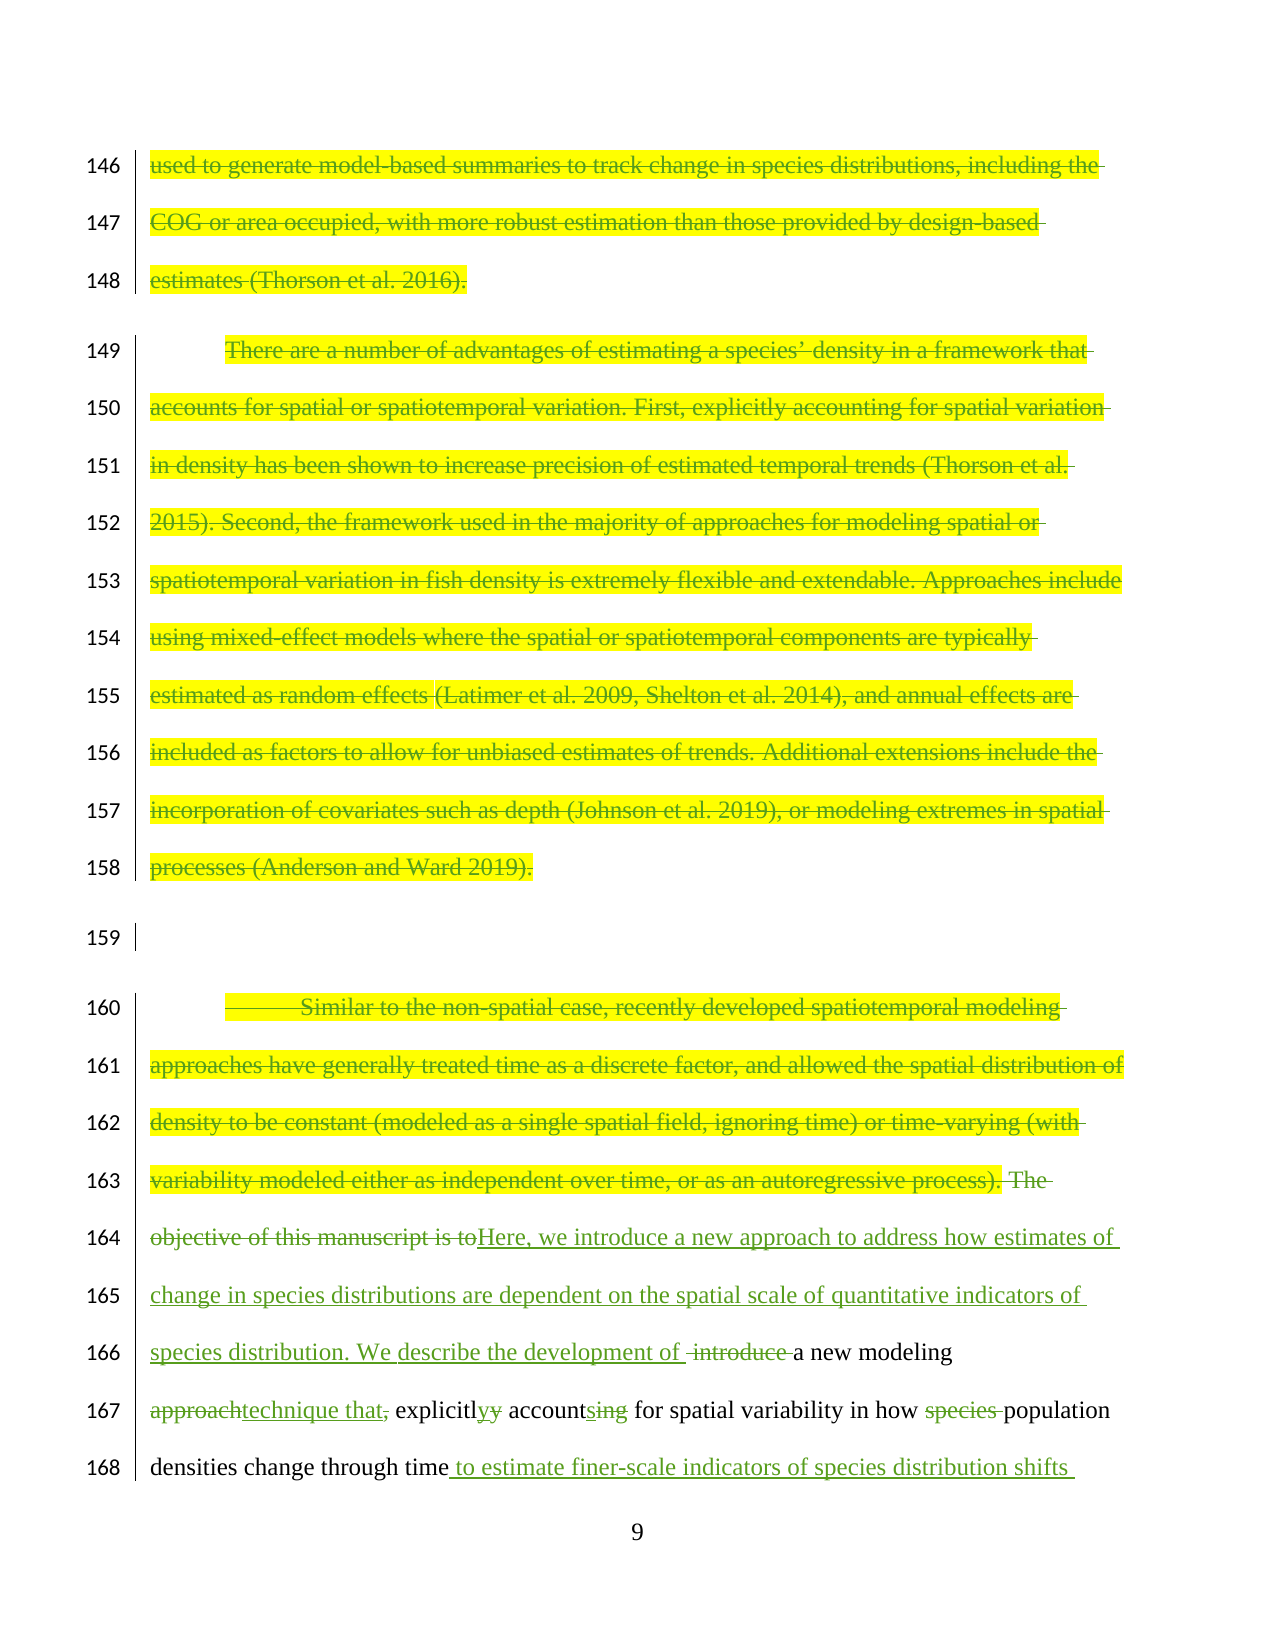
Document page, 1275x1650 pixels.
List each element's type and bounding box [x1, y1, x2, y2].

text [150, 992, 1125, 1481]
